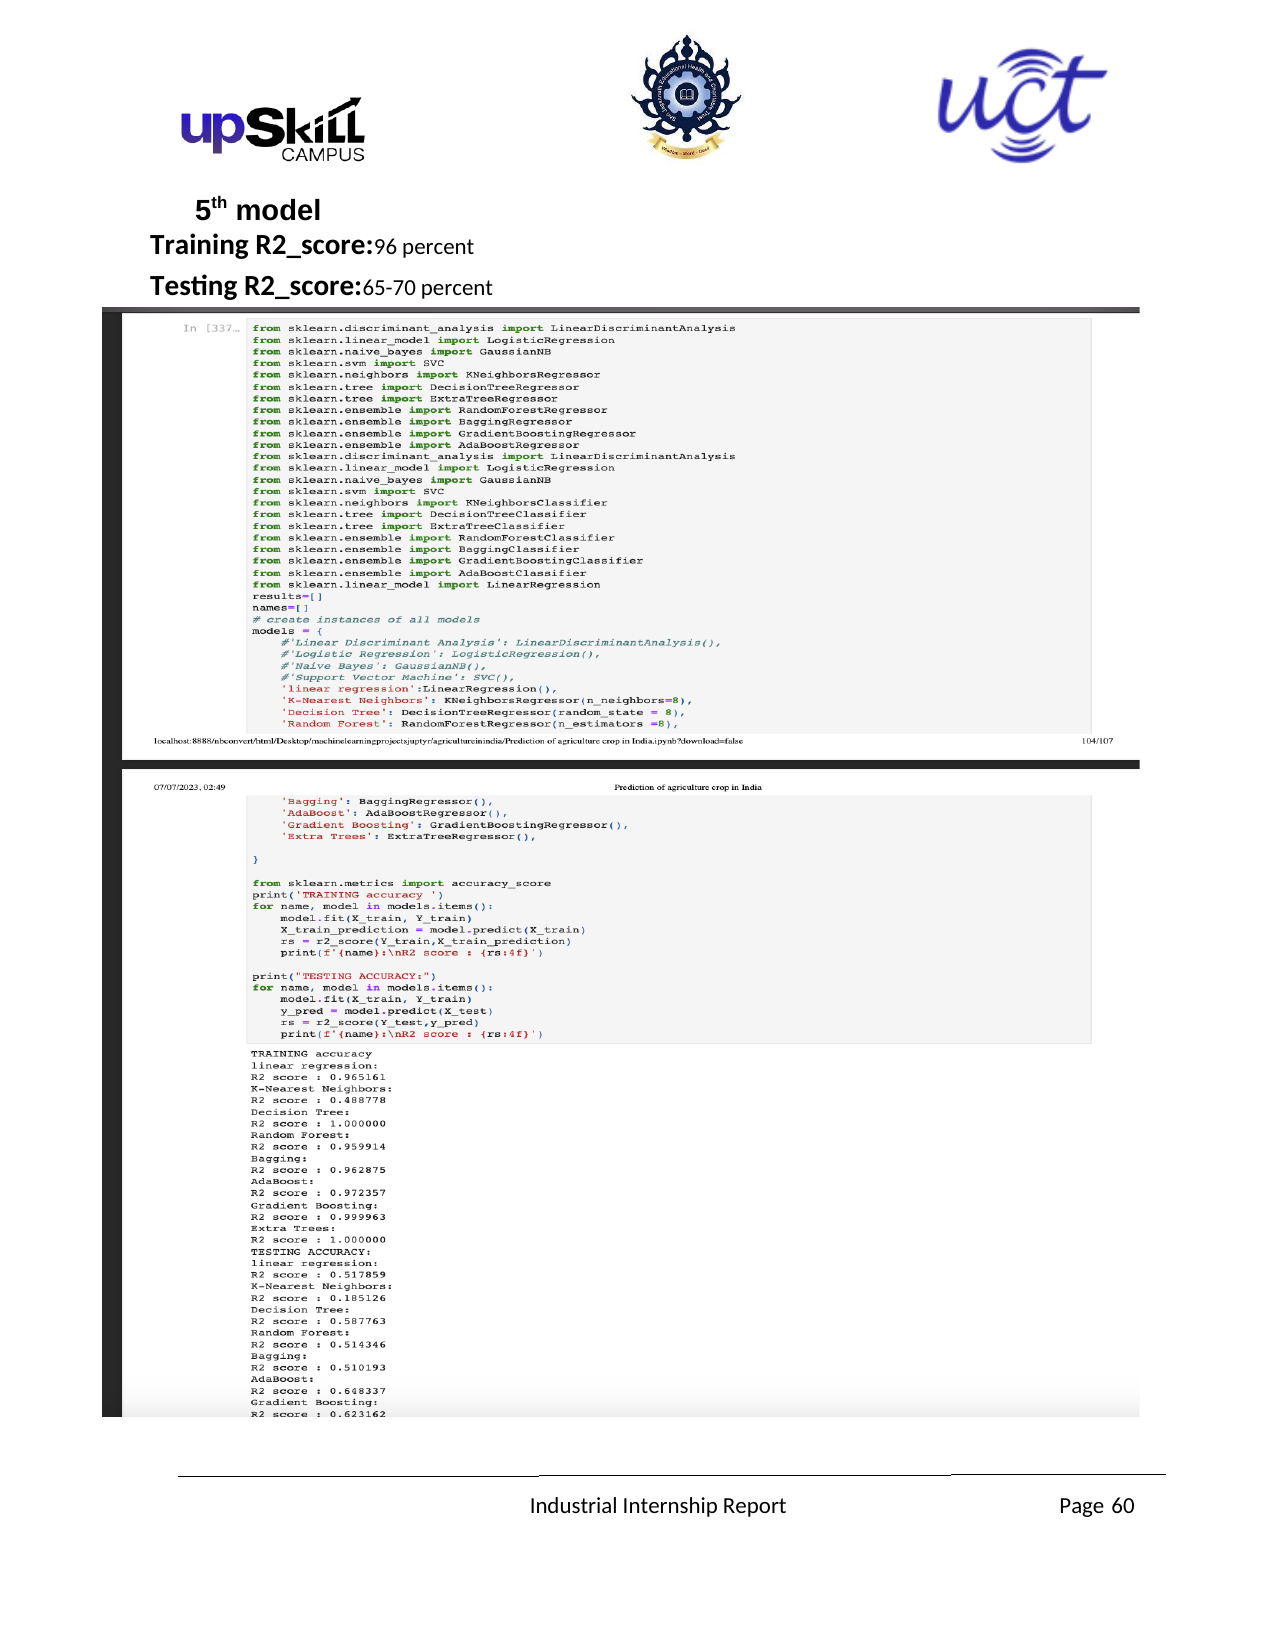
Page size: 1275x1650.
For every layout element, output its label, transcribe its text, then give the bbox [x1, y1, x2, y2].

picture [102, 307, 1140, 1417]
picture [150, 84, 396, 165]
picture [935, 39, 1114, 165]
subtitle 5th model [195, 192, 1134, 226]
text Testing R2_score:65-70 percent [150, 267, 1134, 303]
text Training R2_score:96 percent [150, 226, 1134, 262]
picture [617, 28, 755, 165]
